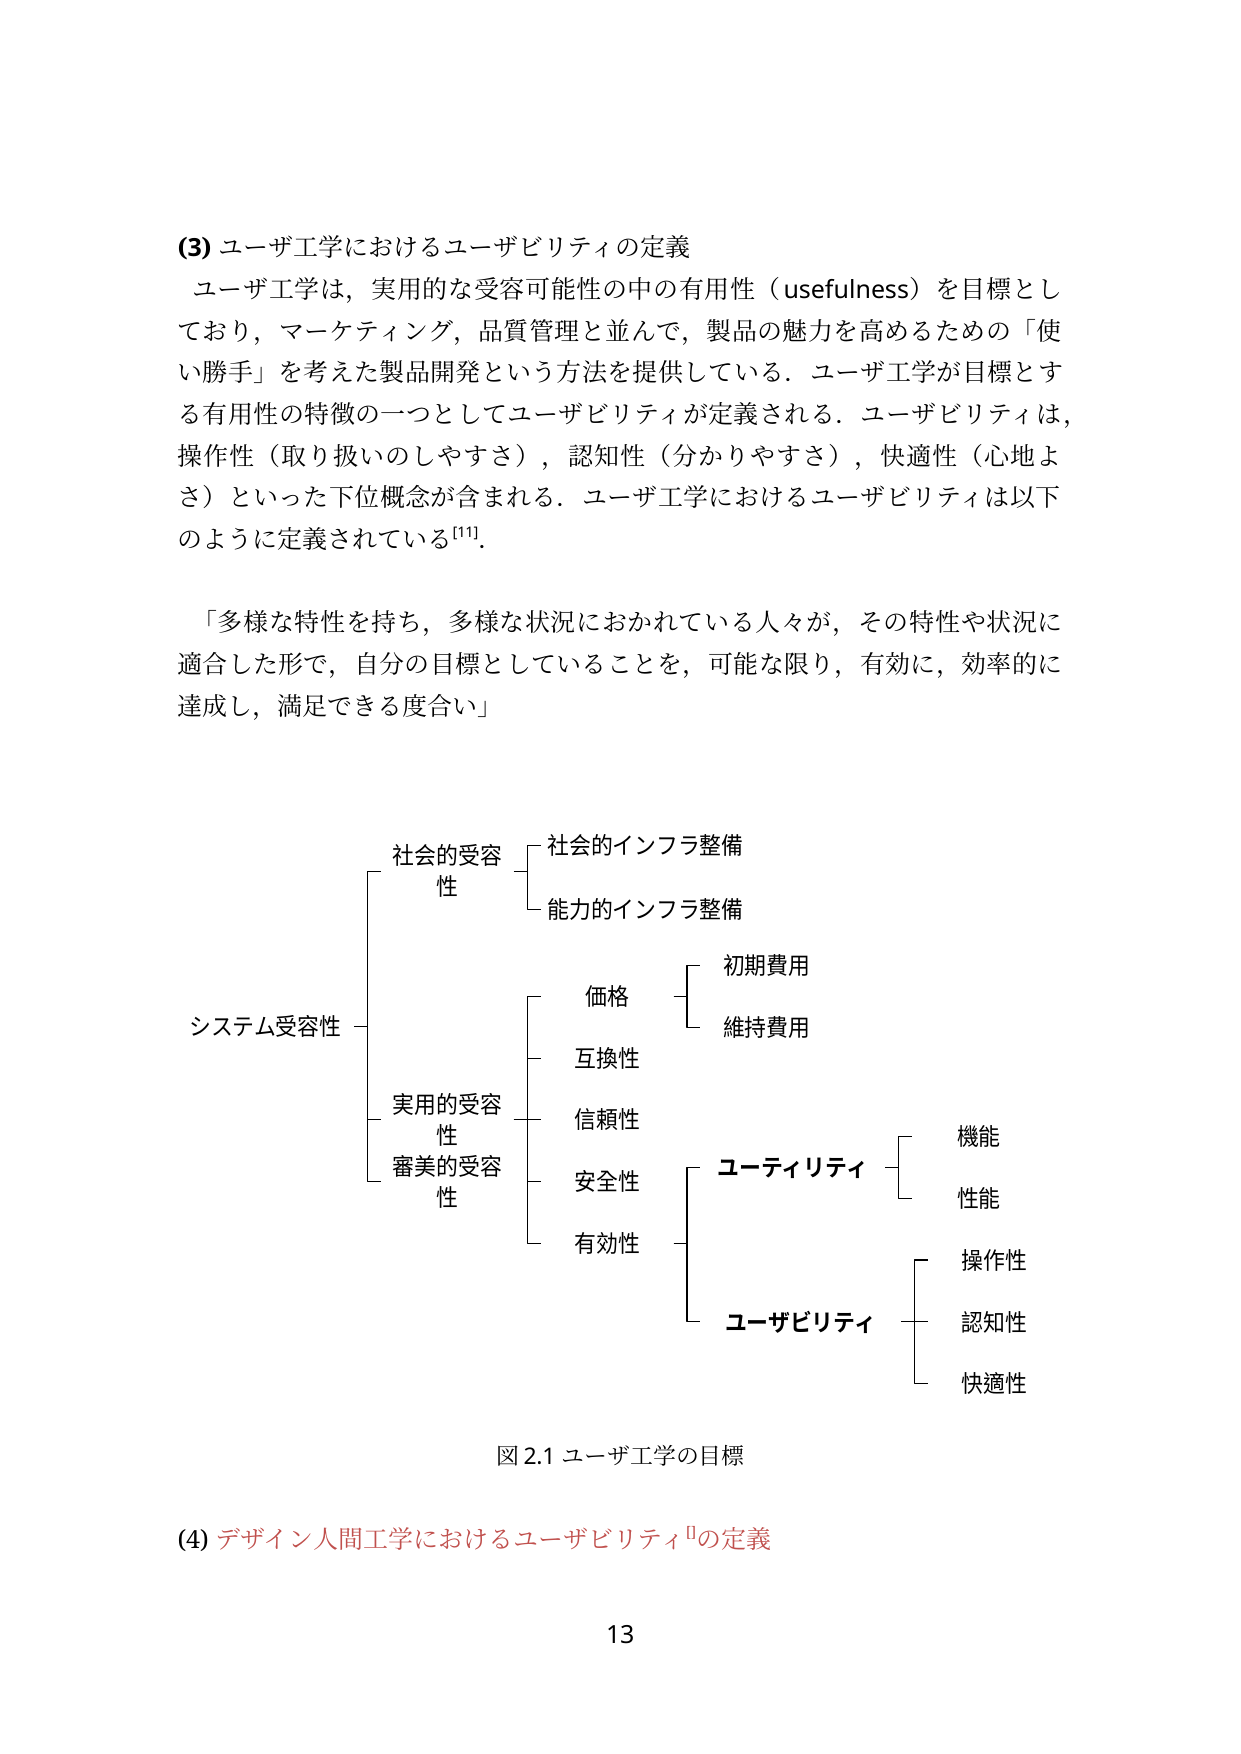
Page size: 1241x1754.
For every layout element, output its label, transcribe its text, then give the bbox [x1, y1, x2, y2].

text 「多様な特性を持ち，多様な状況におかれている人々が，その特性や状況に適合した形で，自分の目標としていることを，可能な限り，有効に，効率的に達成し，満足できる度合い」 [177, 600, 1063, 725]
text 図2.1 ユーザ工学の目標 [177, 1433, 1063, 1475]
text (4) デザイン人間工学におけるユーザビリティ[]の定義 [177, 1517, 1063, 1558]
text (3) ユーザ工学におけるユーザビリティの定義 [177, 225, 1063, 267]
text ユーザ工学は，実用的な受容可能性の中の有用性（usefulness）を目標としており，マーケティング，品質管理と並んで，製品の魅力を高めるための「使い勝手」を考えた製品開発という方法を提供している．ユーザ工学が目標とする有用性の特徴の一つとしてユーザビリティが定義される．ユーザビリティは，操作性（取り扱いのしやすさ），認知性（分かりやすさ），快適性（心地よさ）といった下位概念が含まれる．ユーザ工学におけるユーザビリティは以下のように定義されている[11]． [177, 267, 1063, 558]
